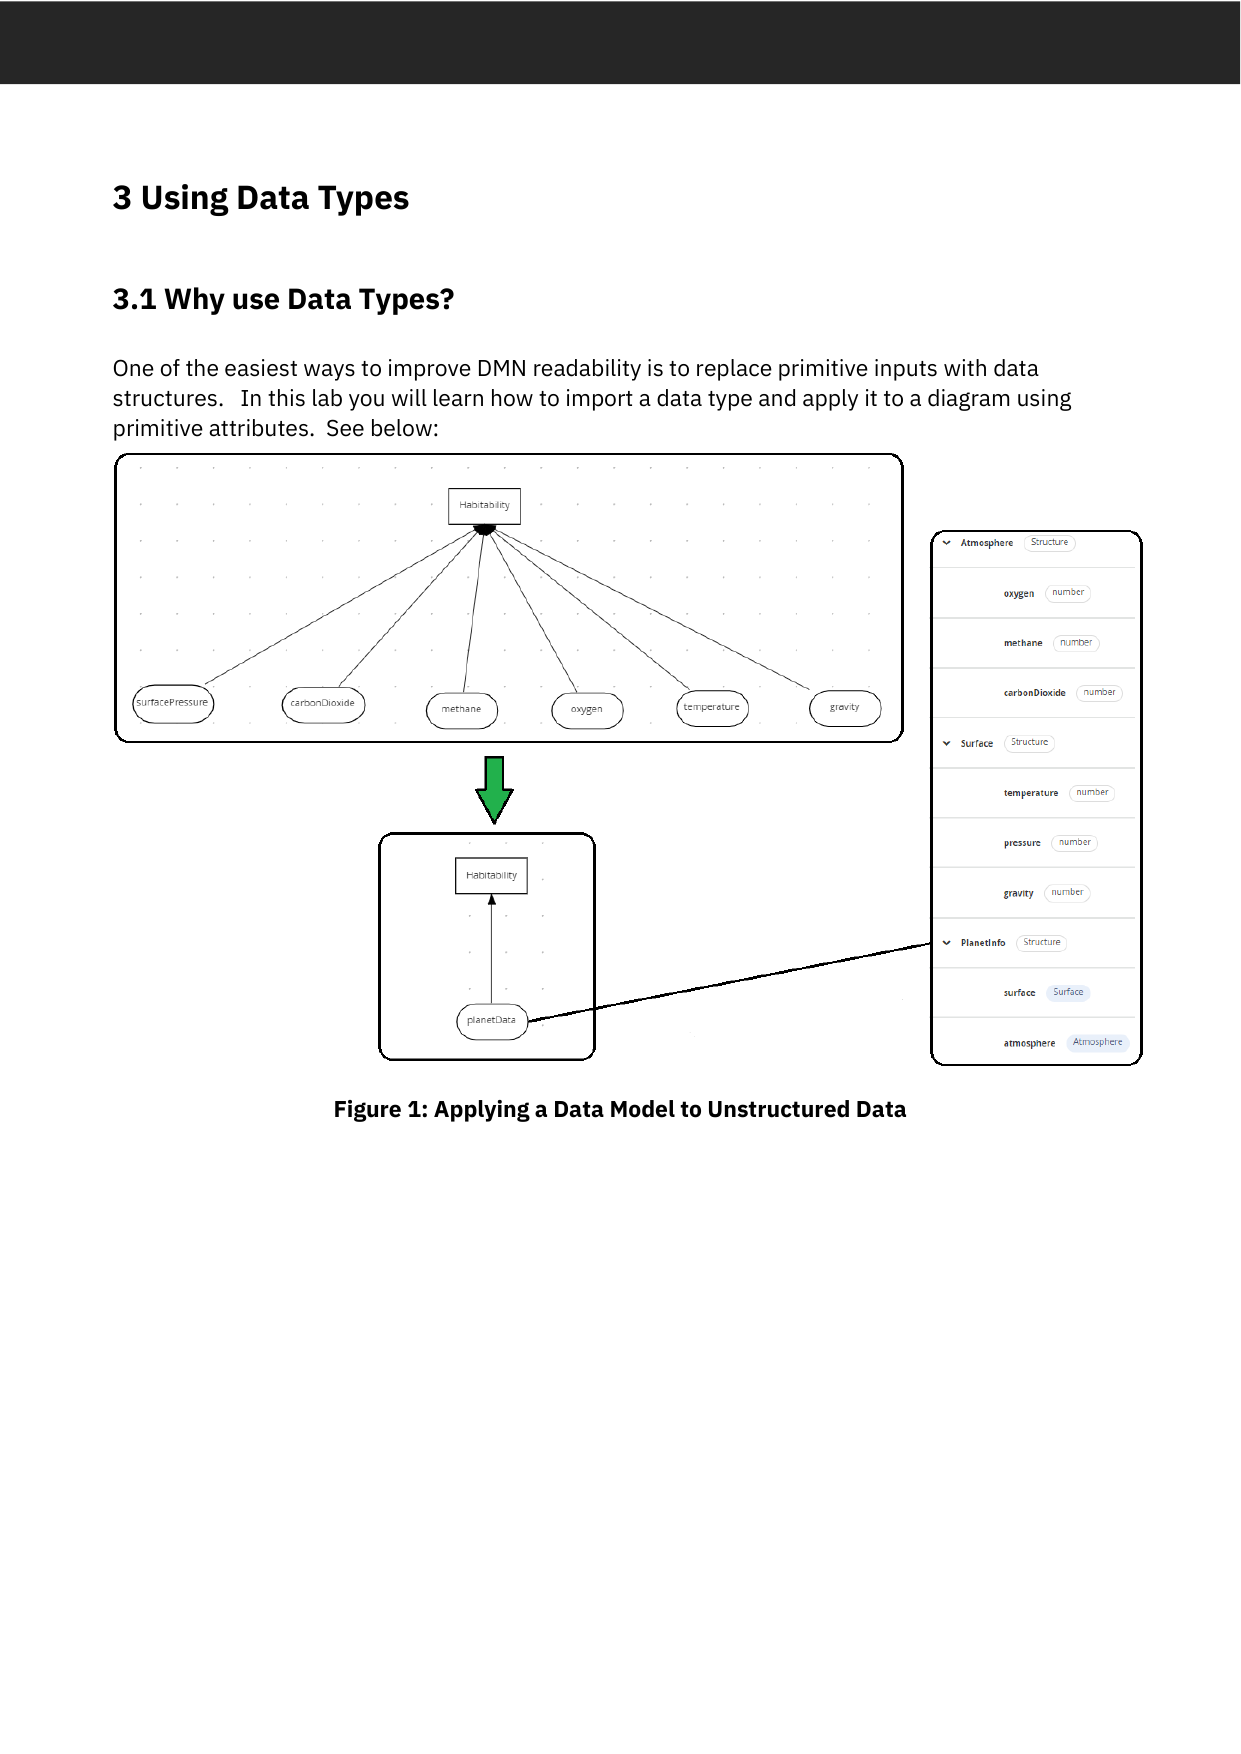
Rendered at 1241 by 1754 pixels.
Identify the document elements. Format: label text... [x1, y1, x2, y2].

subtitle Using Data Types [112, 175, 1128, 218]
subtitle Why use Data Types? [112, 279, 1128, 317]
picture [112, 442, 1163, 1070]
text One of the easiest ways to improve DMN readability is to replace primitive inputs with data structures. In this lab you will learn how to import a data type and apply it to a diagram using primitive attributes. See below: [112, 353, 1128, 442]
text Figure 1: Applying a Data Model to Unstructured Data [112, 1094, 1128, 1124]
